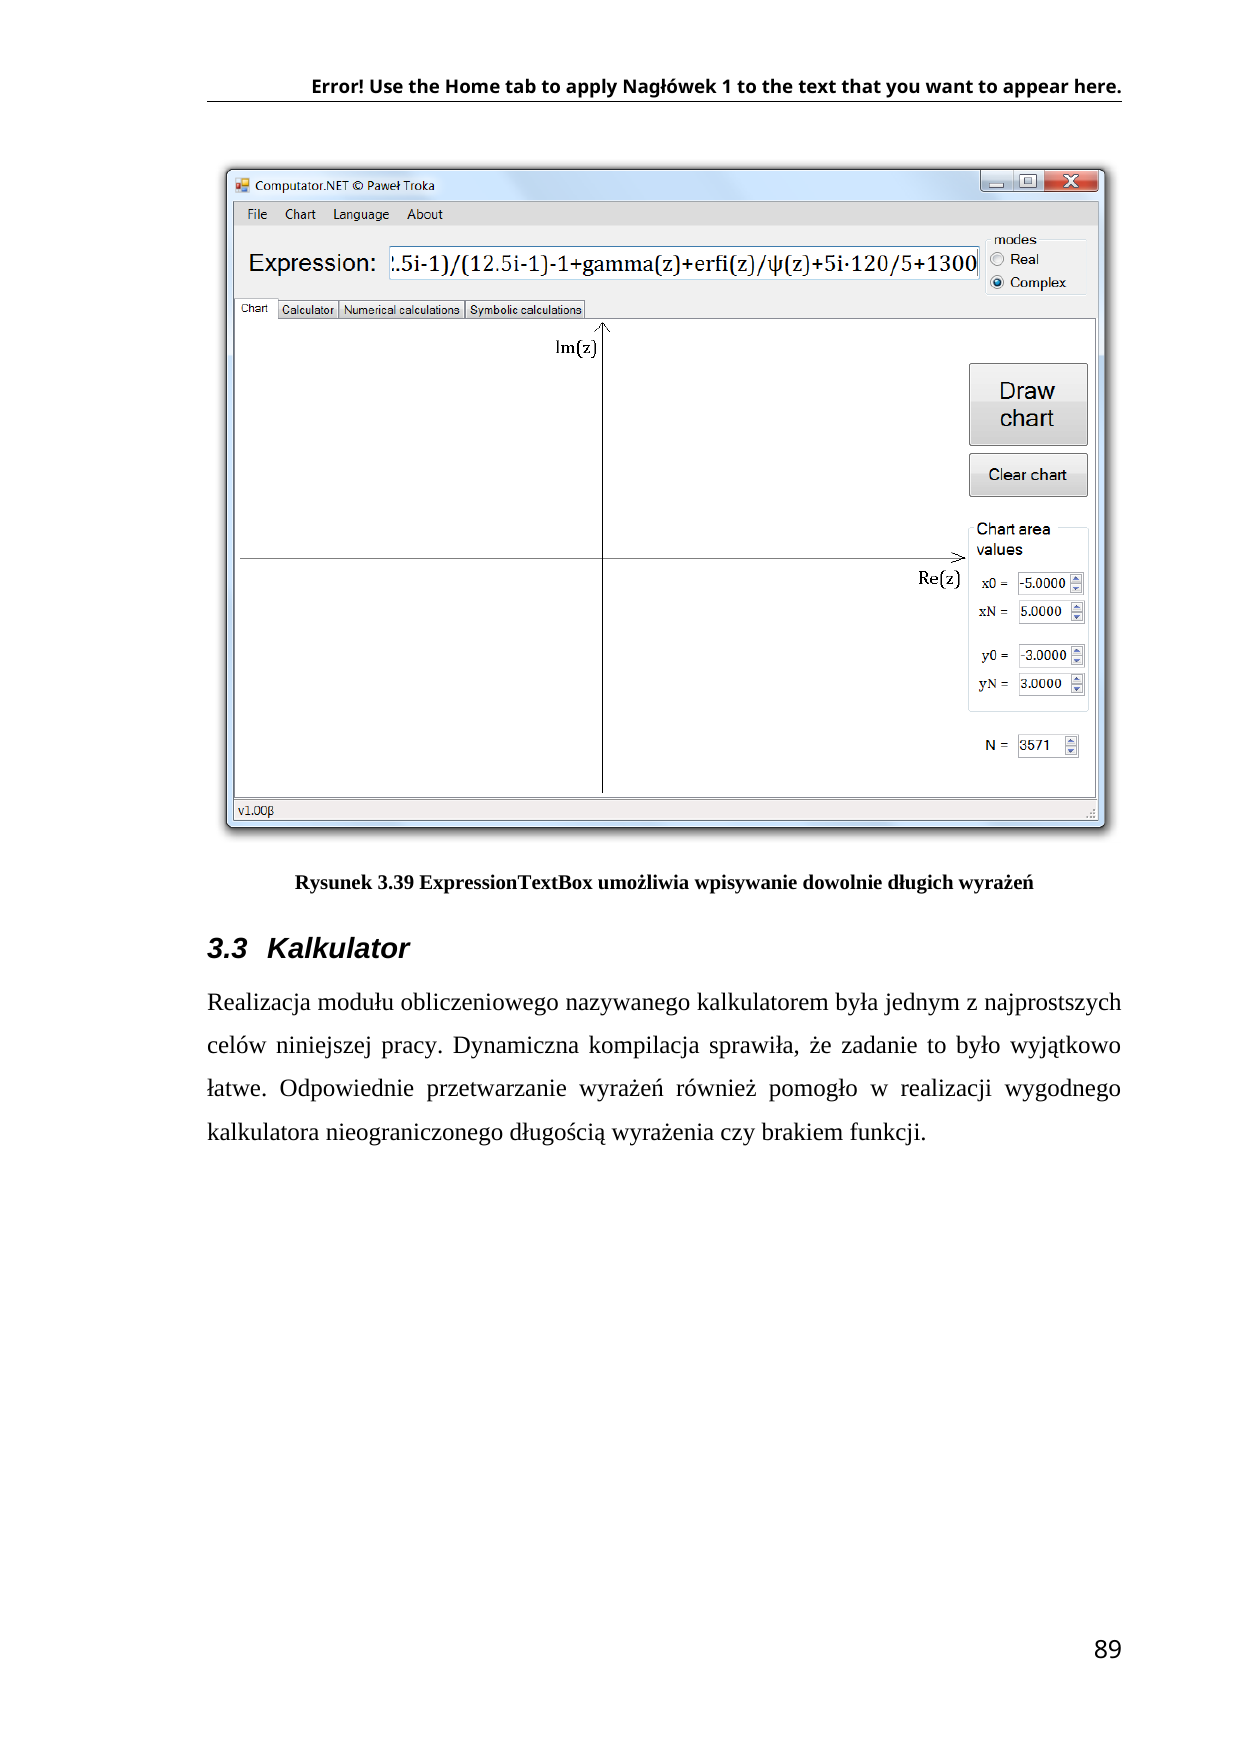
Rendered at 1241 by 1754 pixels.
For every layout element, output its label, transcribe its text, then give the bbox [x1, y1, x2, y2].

subtitle Kalkulator [207, 931, 1122, 964]
text Realizacja modułu obliczeniowego nazywanego kalkulatorem była jednym z najprostszych celów niniejszej pracy. Dynamiczna kompilacja sprawiła, że zadanie to było wyjątkowo łatwe. Odpowiednie przetwarzanie wyrażeń również pomogło w realizacji wygodnego kalkulatora nieograniczonego długością wyrażenia czy brakiem funkcji. [207, 987, 1122, 1145]
picture [206, 147, 1123, 843]
